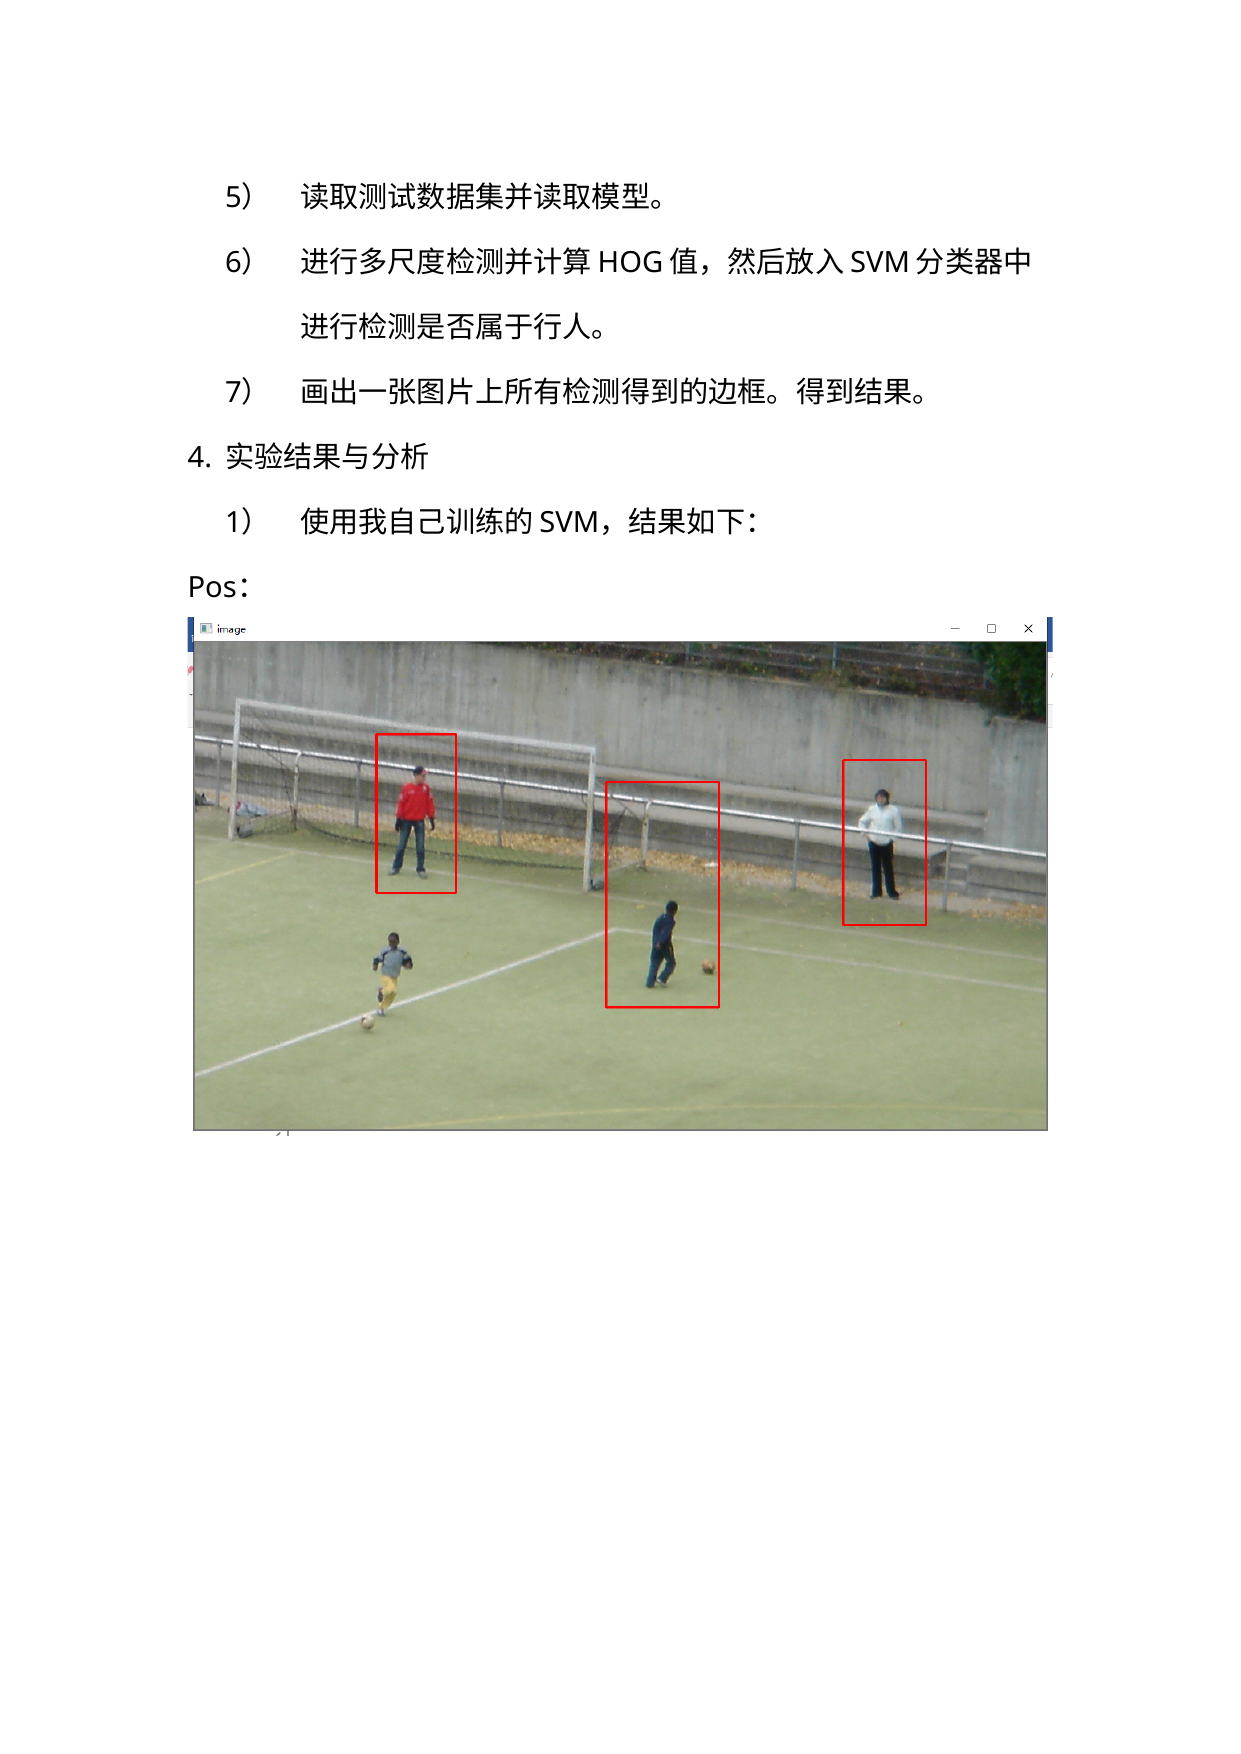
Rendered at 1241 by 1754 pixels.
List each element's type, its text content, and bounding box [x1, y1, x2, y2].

text Pos： [187, 552, 1053, 617]
list 读取测试数据集并读取模型。 [225, 162, 1053, 227]
list 画出一张图片上所有检测得到的边框。得到结果。 [225, 357, 1053, 422]
list 使用我自己训练的SVM，结果如下： [225, 487, 1053, 552]
picture [187, 617, 1053, 1136]
list 实验结果与分析 [187, 422, 1053, 487]
list 进行多尺度检测并计算HOG值，然后放入SVM分类器中进行检测是否属于行人。 [225, 227, 1053, 357]
